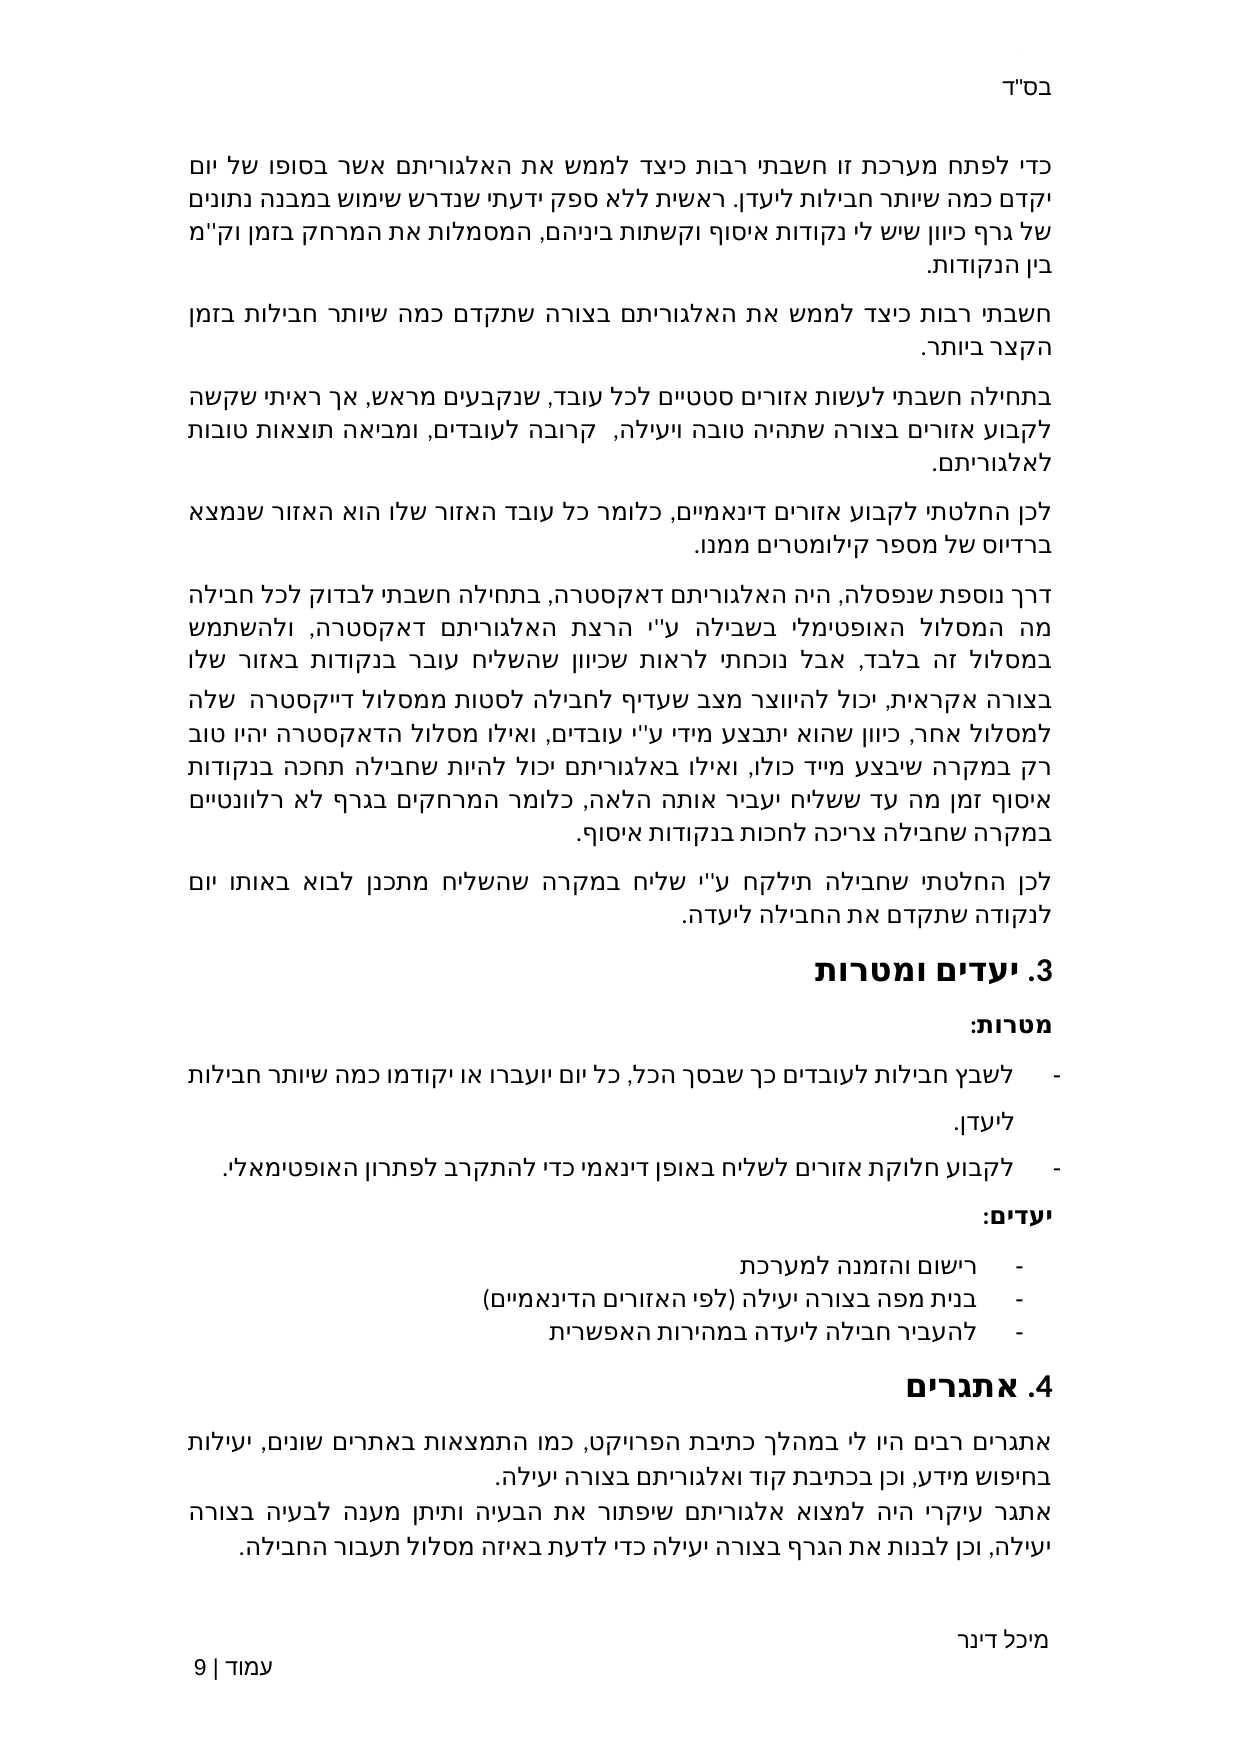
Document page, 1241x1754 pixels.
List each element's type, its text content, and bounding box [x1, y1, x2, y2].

text מטרות: [187, 1009, 1053, 1040]
list בנית מפה בצורה יעילה (לפי האזורים הדינאמיים) [187, 1283, 1015, 1313]
list רישום והזמנה למערכת [187, 1250, 1015, 1280]
text יעדים: [187, 1200, 1053, 1231]
list לשבץ חבילות לעובדים כך שבסך הכל, כל יום יועברו או יקודמו כמה שיותר חבילות ליעדן. [188, 1059, 1053, 1136]
text חשבתי רבות כיצד לממש את האלגוריתם בצורה שתקדם כמה שיותר חבילות בזמן הקצר ביותר. [187, 298, 1053, 362]
text 4. אתגרים [187, 1365, 1053, 1406]
text אתגרים רבים היו לי במהלך כתיבת הפרויקט, כמו התמצאות באתרים שונים, יעילות בחיפוש מידע, וכן בכתיבת קוד ואלגוריתם בצורה יעילה. [188, 1426, 1053, 1491]
text דרך נוספת שנפסלה, היה האלגוריתם דאקסטרה, בתחילה חשבתי לבדוק לכל חבילה מה המסלול האופטימלי בשבילה ע''י הרצת האלגוריתם דאקסטרה, ולהשתמש במסלול זה בלבד, אבל נוכחתי לראות שכיוון שהשליח עובר בנקודות באזור שלו בצורה אקראית, יכול להיווצר מצב שעדיף לחבילה לסטות ממסלול דייקסטרה שלה למסלול אחר, כיוון שהוא יתבצע מידי ע''י עובדים, ואילו מסלול הדאקסטרה יהיו טוב רק במקרה שיבצע מייד כולו, ואילו באלגוריתם יכול להיות שחבילה תחכה בנקודות איסוף זמן מה עד ששליח יעביר אותה הלאה, כלומר המרחקים בגרף לא רלוונטיים במקרה שחבילה צריכה לחכות בנקודות איסוף. [187, 579, 1053, 847]
list להעביר חבילה ליעדה במהירות האפשרית [187, 1316, 1015, 1346]
text לכן החלטתי שחבילה תילקח ע''י שליח במקרה שהשליח מתכנן לבוא באותו יום לנקודה שתקדם את החבילה ליעדה. [187, 866, 1053, 930]
text אתגר עיקרי היה למצוא אלגוריתם שיפתור את הבעיה ותיתן מענה לבעיה בצורה יעילה, וכן לבנות את הגרף בצורה יעילה כדי לדעת באיזה מסלול תעבור החבילה. [188, 1496, 1053, 1561]
text לכן החלטתי לקבוע אזורים דינאמיים, כלומר כל עובד האזור שלו הוא האזור שנמצא ברדיוס של מספר קילומטרים ממנו. [187, 496, 1053, 560]
text כדי לפתח מערכת זו חשבתי רבות כיצד לממש את האלגוריתם אשר בסופו של יום יקדם כמה שיותר חבילות ליעדן. ראשית ללא ספק ידעתי שנדרש שימוש במבנה נתונים של גרף כיוון שיש לי נקודות איסוף וקשתות ביניהם, המסמלות את המרחק בזמן וק''מ בין הנקודות. [187, 150, 1053, 279]
list לקבוע חלוקת אזורים לשליח באופן דינאמי כדי להתקרב לפתרון האופטימאלי. [188, 1152, 1053, 1183]
text 3. יעדים ומטרות [187, 949, 1053, 989]
text בתחילה חשבתי לעשות אזורים סטטיים לכל עובד, שנקבעים מראש, אך ראיתי שקשה לקבוע אזורים בצורה שתהיה טובה ויעילה, קרובה לעובדים, ומביאה תוצאות טובות לאלגוריתם. [187, 381, 1053, 477]
